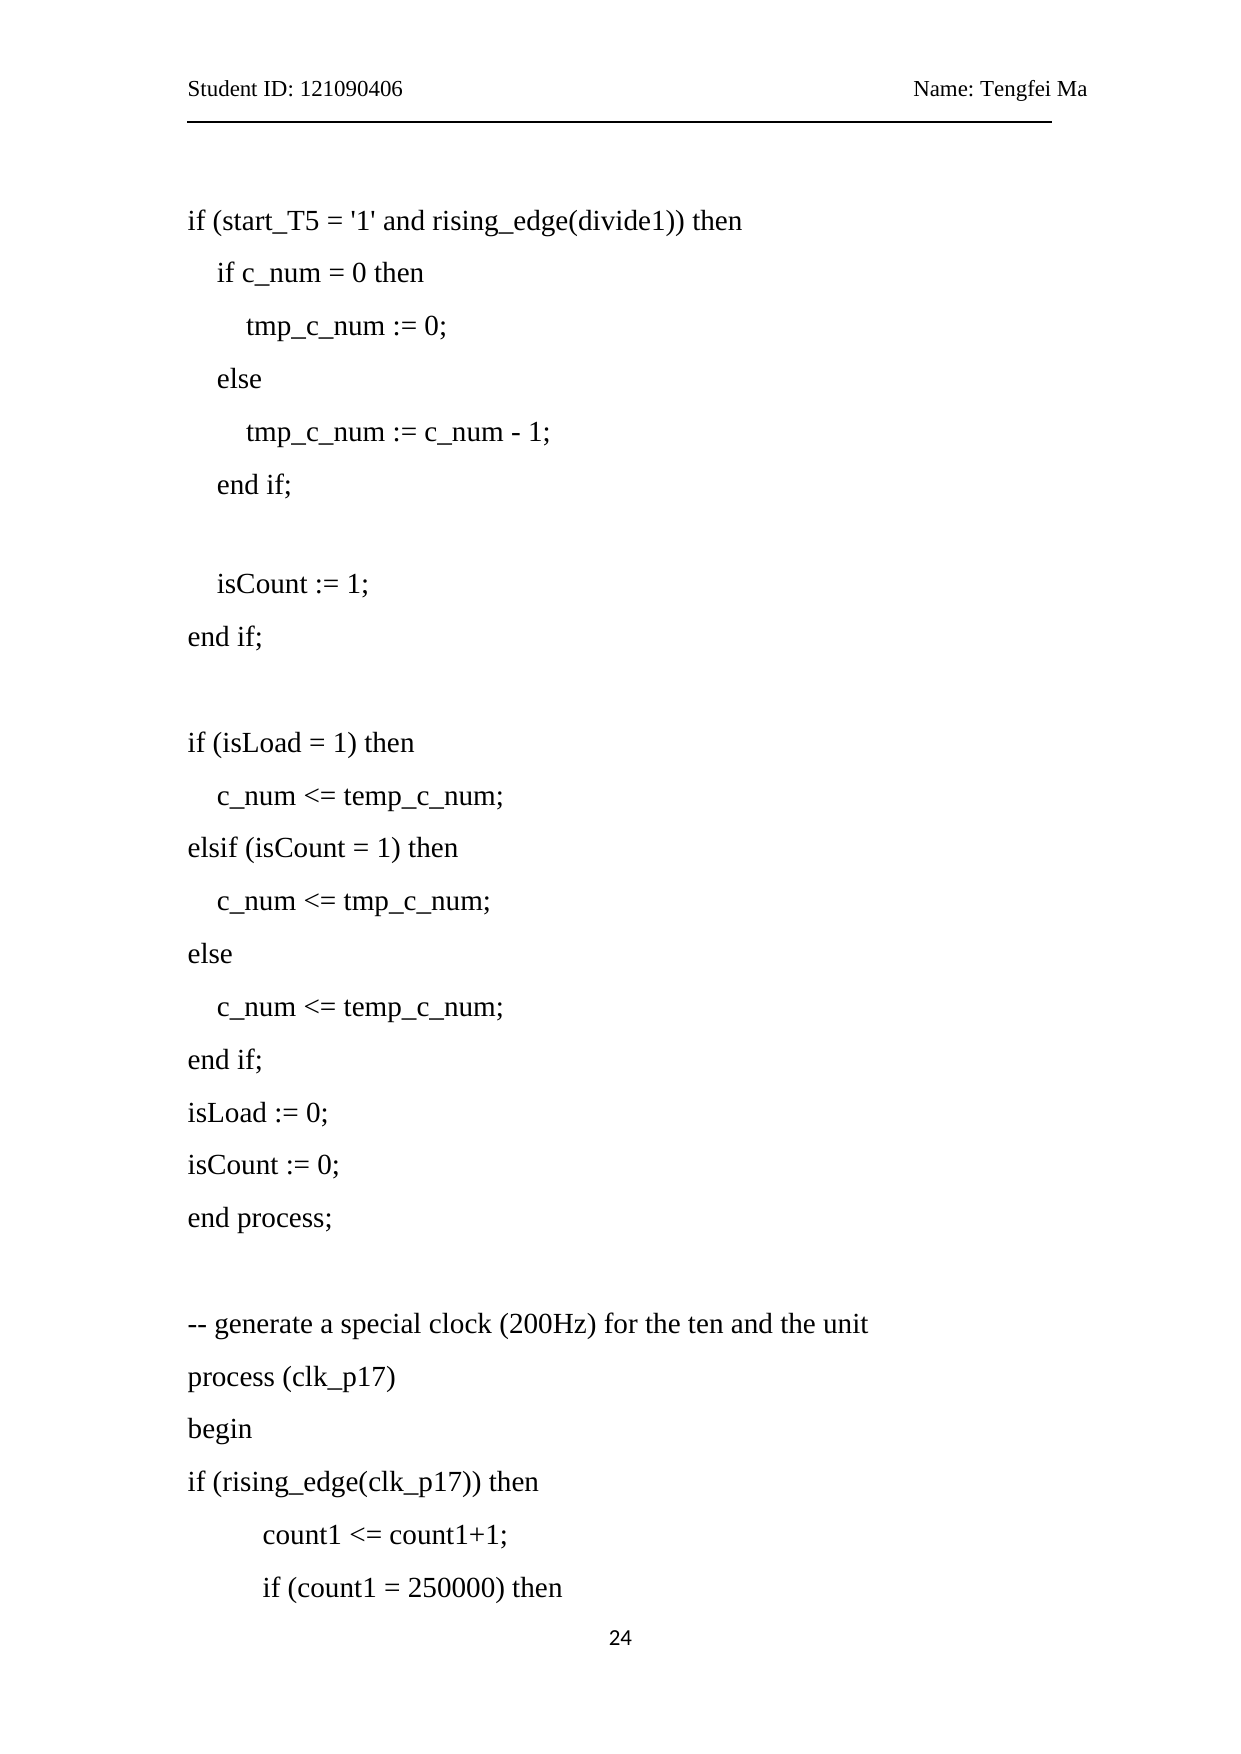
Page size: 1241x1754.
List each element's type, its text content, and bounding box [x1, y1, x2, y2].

list c_num <= tmp_c_num; [187, 883, 1053, 917]
list if (isLoad = 1) then [187, 725, 1053, 758]
list else [187, 361, 1053, 395]
list if c_num = 0 then [187, 256, 1053, 289]
list end if; [187, 1042, 1053, 1075]
list end process; [187, 1200, 1053, 1234]
list isCount := 0; [187, 1147, 1053, 1181]
list tmp_c_num := 0; [187, 308, 1053, 342]
list else [187, 936, 1053, 970]
list end if; [187, 467, 1053, 500]
list isCount := 1; [187, 567, 1053, 600]
list if (count1 = 250000) then [187, 1570, 1053, 1603]
list begin [187, 1412, 1053, 1445]
list if (rising_edge(clk_p17)) then [187, 1464, 1053, 1498]
list -- generate a special clock (200Hz) for the ten and the unit [187, 1306, 1053, 1339]
list end if; [187, 619, 1053, 653]
list isLoad := 0; [187, 1095, 1053, 1128]
list elsif (isCount = 1) then [187, 831, 1053, 864]
list c_num <= temp_c_num; [187, 989, 1053, 1023]
list c_num <= temp_c_num; [187, 778, 1053, 811]
list count1 <= count1+1; [187, 1517, 1053, 1551]
list tmp_c_num := c_num - 1; [187, 414, 1053, 448]
list process (clk_p17) [187, 1359, 1053, 1392]
list if (start_T5 = '1' and rising_edge(divide1)) then [187, 203, 1053, 236]
